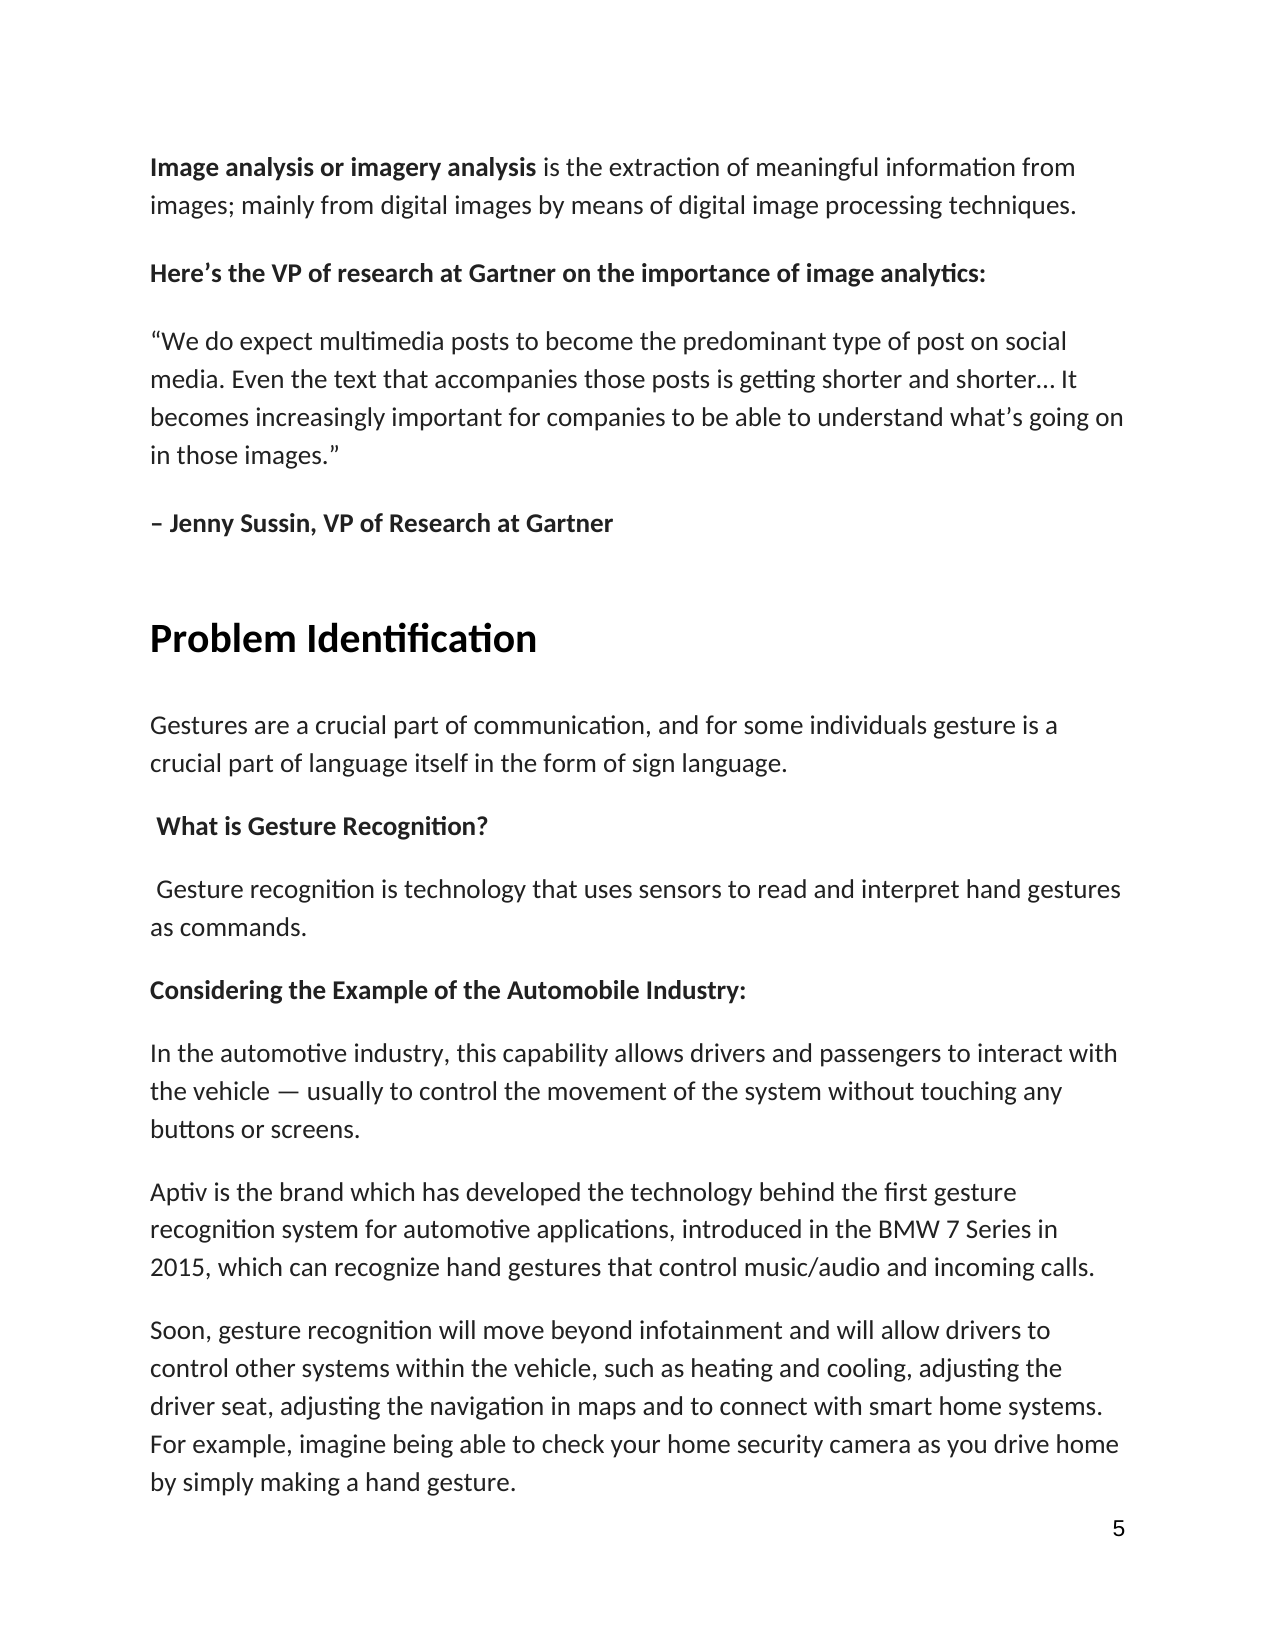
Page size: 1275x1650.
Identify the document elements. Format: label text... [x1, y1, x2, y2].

text In the automotive industry, this capability allows drivers and passengers to interact with the vehicle — usually to control the movement of the system without touching any buttons or screens. [150, 1036, 1125, 1145]
text – Jenny Sussin, VP of Research at Gartner [150, 506, 1125, 539]
text Gesture recognition is technology that uses sensors to read and interpret hand gestures as commands. [150, 872, 1125, 943]
text Problem Identification [150, 612, 1125, 663]
text Aptiv is the brand which has developed the technology behind the first gesture recognition system for automotive applications, introduced in the BMW 7 Series in 2015, which can recognize hand gestures that control music/audio and incoming calls. [150, 1175, 1125, 1283]
text Soon, gesture recognition will move beyond infotainment and will allow drivers to control other systems within the vehicle, such as heating and cooling, adjusting the driver seat, adjusting the navigation in maps and to connect with smart home systems. For example, imagine being able to check your home security camera as you drive home by simply making a hand gesture. [150, 1313, 1125, 1498]
text Here’s the VP of research at Gartner on the importance of image analytics: [150, 256, 1125, 289]
text What is Gesture Recognition? [150, 809, 1125, 842]
text Image analysis or imagery analysis is the extraction of meaningful information from images; mainly from digital images by means of digital image processing techniques. [150, 150, 1125, 221]
text “We do expect multimedia posts to become the predominant type of post on social media. Even the text that accompanies those posts is getting shorter and shorter… It becomes increasingly important for companies to be able to understand what’s going on in those images.” [150, 324, 1125, 471]
text Considering the Example of the Automobile Industry: [150, 973, 1125, 1006]
text Gestures are a crucial part of communication, and for some individuals gesture is a crucial part of language itself in the form of sign language. [150, 708, 1125, 779]
